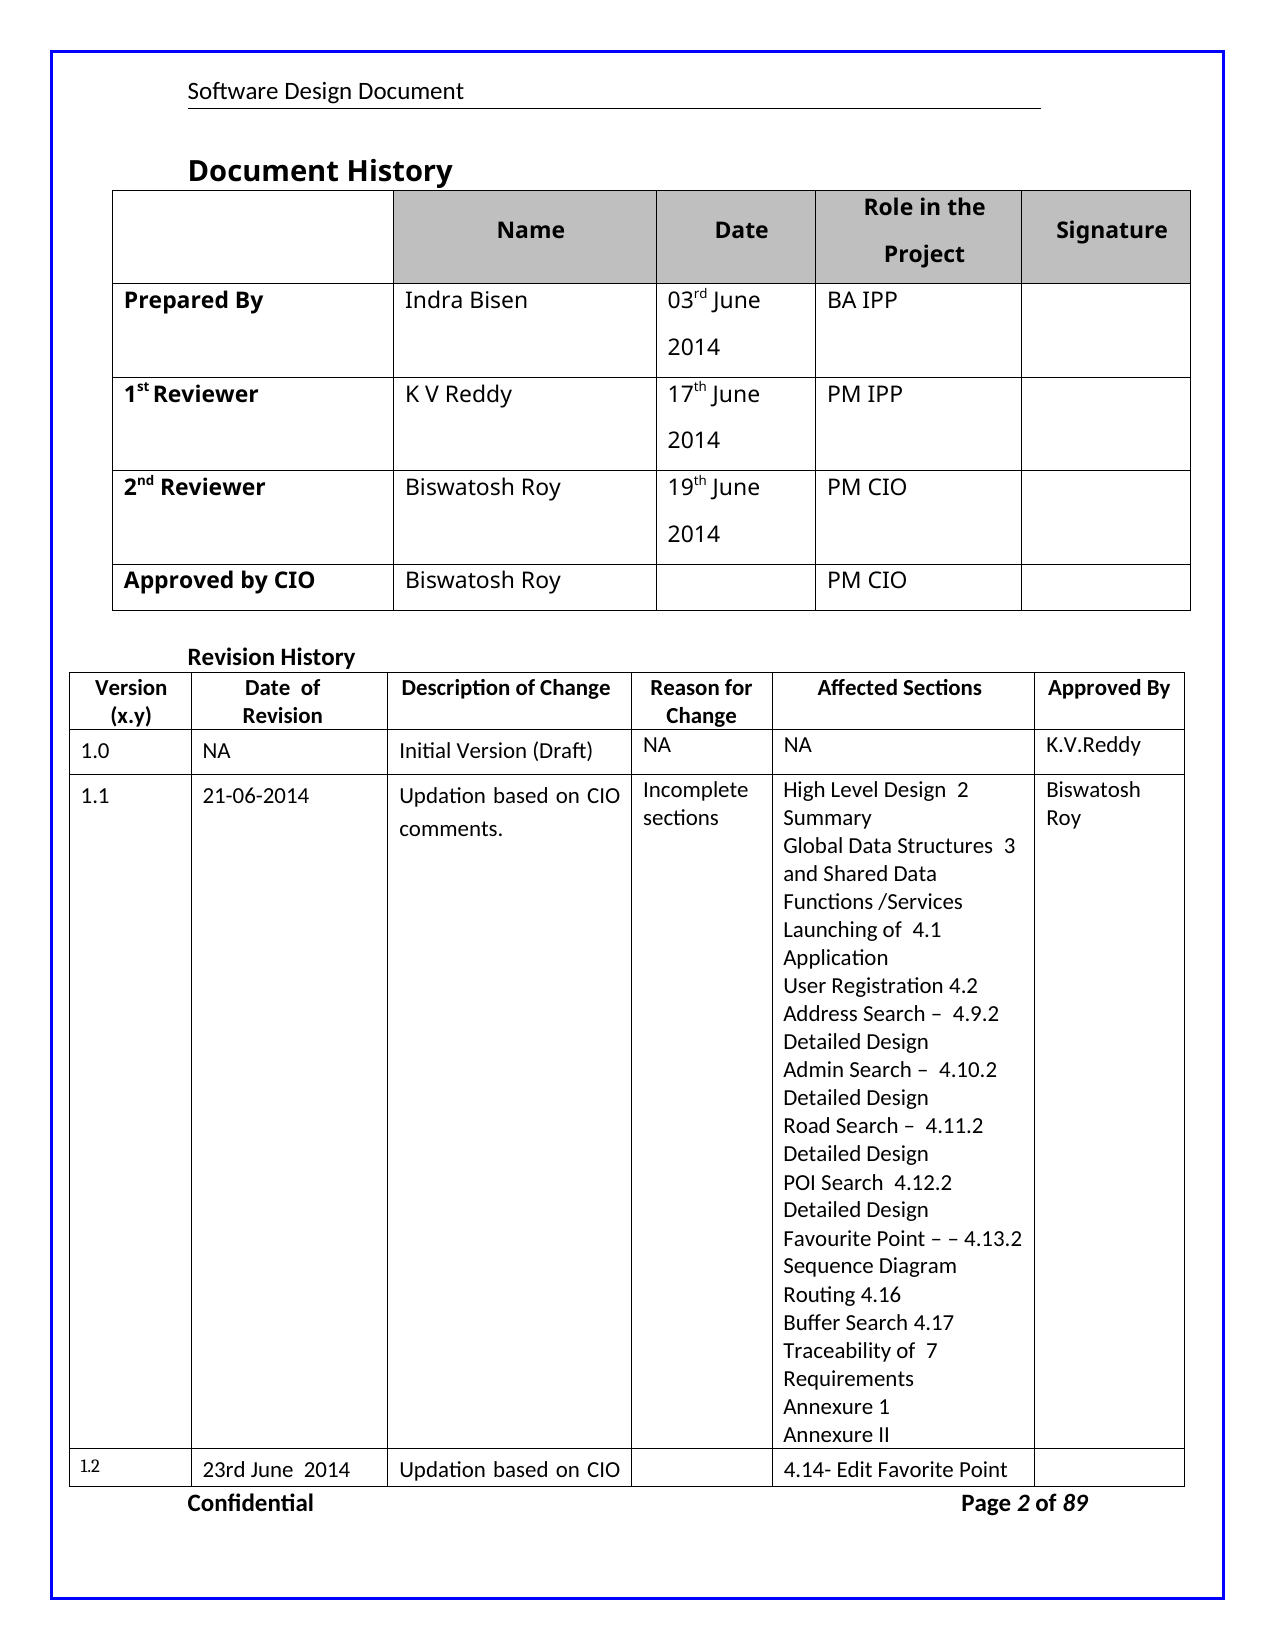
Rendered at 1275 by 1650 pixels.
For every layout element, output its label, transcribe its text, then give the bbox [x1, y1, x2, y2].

table_cell 17th June 2014 [657, 378, 815, 470]
table_cell 03rd June 2014 [657, 284, 815, 377]
table_cell [1022, 565, 1190, 610]
table_header Reason for Change [632, 673, 772, 729]
table_cell [632, 1449, 772, 1486]
table_cell PM CIO [816, 471, 1021, 563]
table_cell BA IPP [816, 284, 1021, 377]
table_cell NA [632, 730, 772, 774]
table_header Affected Sections [773, 673, 1034, 729]
table_header Role in the Project [816, 191, 1021, 283]
table_cell 23rd June 2014 [192, 1449, 387, 1486]
table_header Description of Change [388, 673, 631, 729]
table_cell Biswatosh Roy [394, 565, 656, 610]
table_header Signature [1022, 191, 1190, 283]
table_header Date [657, 191, 815, 283]
table_cell Initial Version (Draft) [388, 730, 631, 774]
table_cell Approved by CIO [113, 565, 393, 610]
table_cell PM IPP [816, 378, 1021, 470]
table_cell Biswatosh Roy [1035, 775, 1184, 1448]
table_cell Biswatosh Roy [394, 471, 656, 563]
table_cell 1.1 [70, 775, 191, 1448]
table_cell 1st Reviewer [113, 378, 393, 470]
table_cell [657, 565, 815, 610]
table_cell NA [192, 730, 387, 774]
table_header [113, 191, 393, 283]
table_header Name [394, 191, 656, 283]
table_cell 1.2 [70, 1449, 191, 1486]
table_cell K V Reddy [394, 378, 656, 470]
table_cell 2 High Level Design Summary 3 Global Data Structures and Shared Data Functions /Services 4.1 Launching of Application 4.2 User Registration 4.9.2 Address Search – Detailed Design 4.10.2 Admin Search – Detailed Design 4.11.2 Road Search – Detailed Design 4.12.2 POI Search Detailed Design 4.13.2 – Favourite Point – Sequence Diagram 4.16 Routing 4.17 Buffer Search 7 Traceability of Requirements Annexure 1 Annexure II [773, 775, 1034, 1448]
table_cell 2nd Reviewer [113, 471, 393, 563]
table_cell [1022, 471, 1190, 563]
table_header Date of Revision [192, 673, 387, 729]
table_cell Prepared By [113, 284, 393, 377]
table_cell Updation based on CIO comments. [388, 775, 631, 1448]
table_cell Indra Bisen [394, 284, 656, 377]
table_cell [773, 1449, 1034, 1486]
table_cell K.V.Reddy [1035, 730, 1184, 774]
table_cell Incomplete sections [632, 775, 772, 1448]
table_header Version (x.y) [70, 673, 191, 729]
table_cell [1022, 378, 1190, 470]
text Revision History [187, 642, 1041, 672]
table_cell NA [773, 730, 1034, 774]
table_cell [388, 1449, 631, 1486]
text Document History [187, 150, 1041, 190]
table_cell [1022, 284, 1190, 377]
table_cell 21-06-2014 [192, 775, 387, 1448]
table_cell PM CIO [816, 565, 1021, 610]
table_cell 19th June 2014 [657, 471, 815, 563]
table_cell [1035, 1449, 1184, 1486]
table_header Approved By [1035, 673, 1184, 729]
table_cell 1.0 [70, 730, 191, 774]
